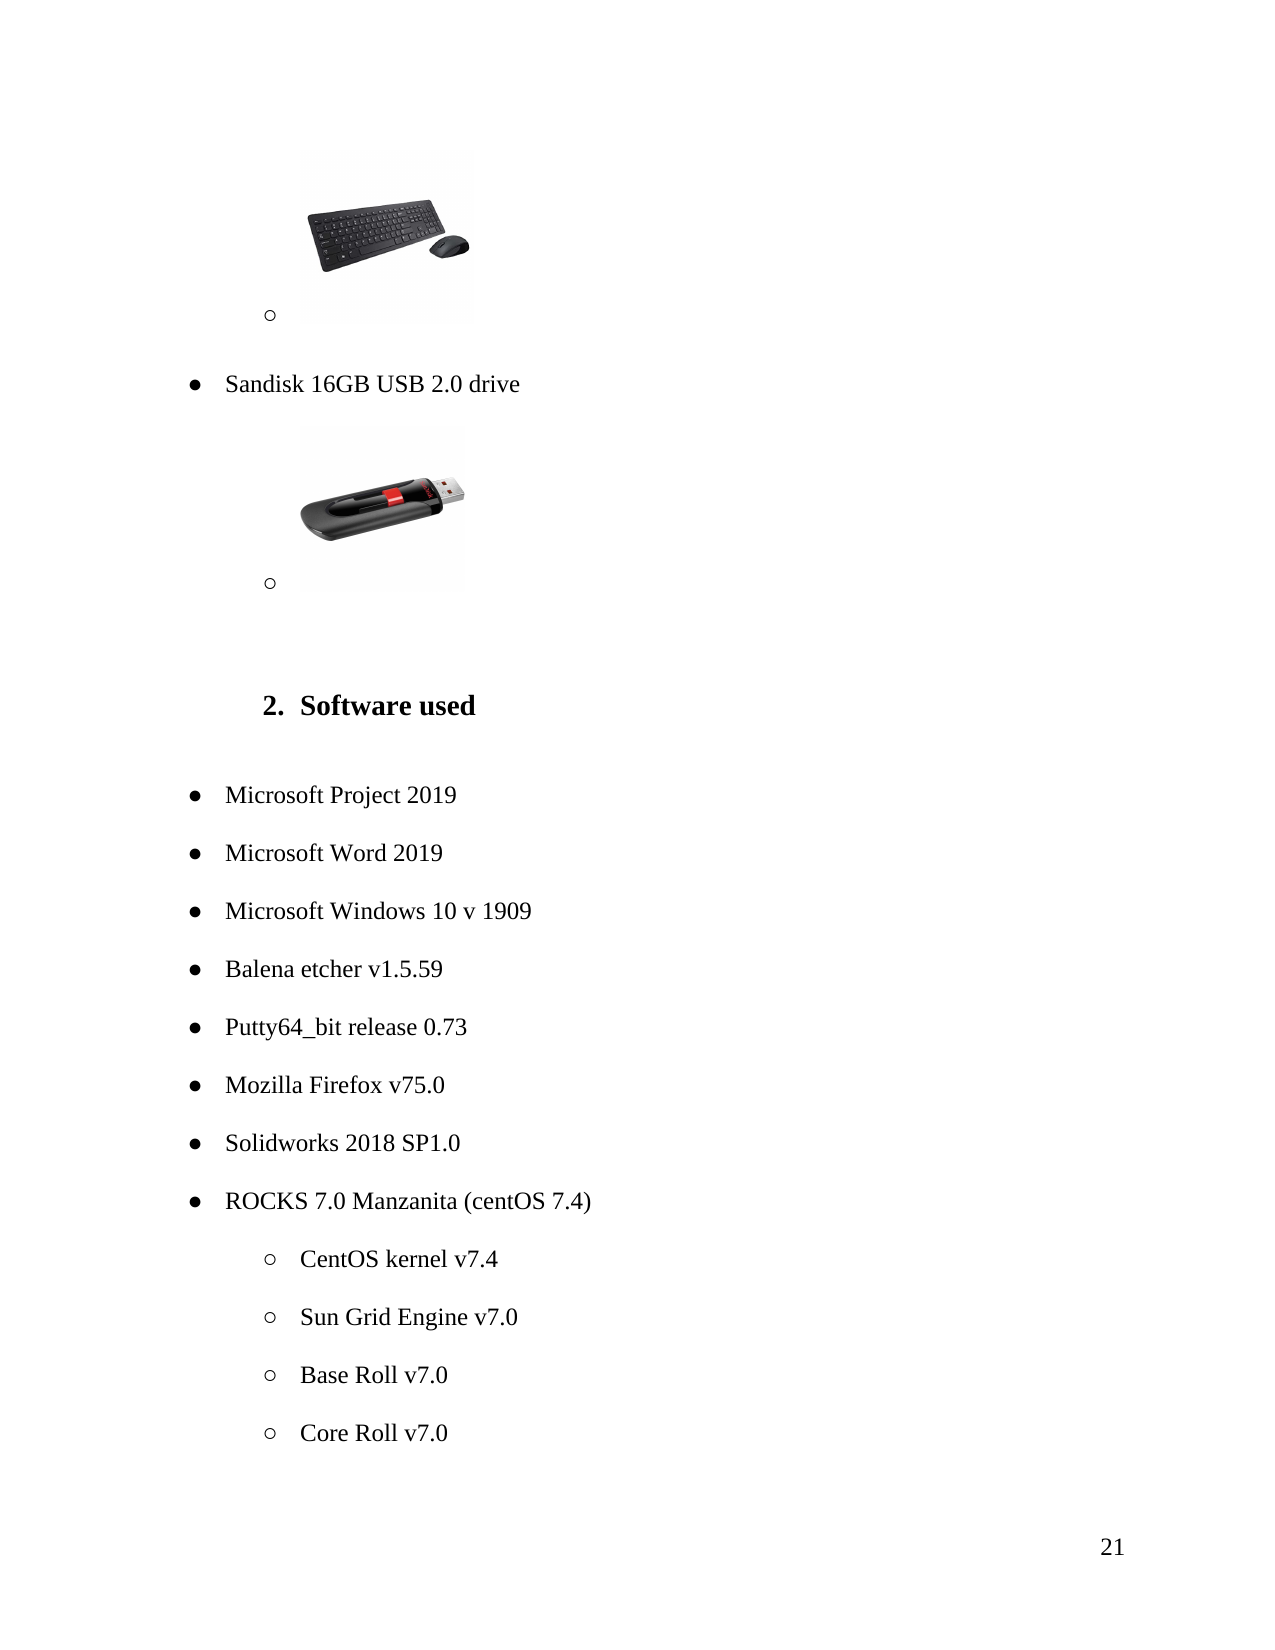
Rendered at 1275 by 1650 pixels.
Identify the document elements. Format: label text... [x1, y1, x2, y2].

list Microsoft Word 2019 [187, 838, 1125, 867]
list Putty64_bit release 0.73 [187, 1012, 1125, 1041]
list Mozilla Firefox v75.0 [187, 1070, 1125, 1099]
list Solidworks 2018 SP1.0 [187, 1128, 1125, 1157]
list Balena etcher v1.5.59 [187, 954, 1125, 983]
list Microsoft Project 2019 [187, 780, 1125, 809]
list ROCKS 7.0 Manzanita (centOS 7.4) [187, 1186, 1125, 1215]
list Microsoft Windows 10 v 1909 [187, 896, 1125, 925]
subtitle Software used [262, 688, 1125, 722]
list Core Roll v7.0 [262, 1418, 1125, 1447]
list Sandisk 16GB USB 2.0 drive [187, 369, 1125, 397]
list Sun Grid Engine v7.0 [262, 1302, 1125, 1331]
picture [300, 426, 465, 592]
list Base Roll v7.0 [262, 1361, 1125, 1389]
list CentOS kernel v7.4 [262, 1244, 1125, 1273]
picture [300, 150, 474, 324]
